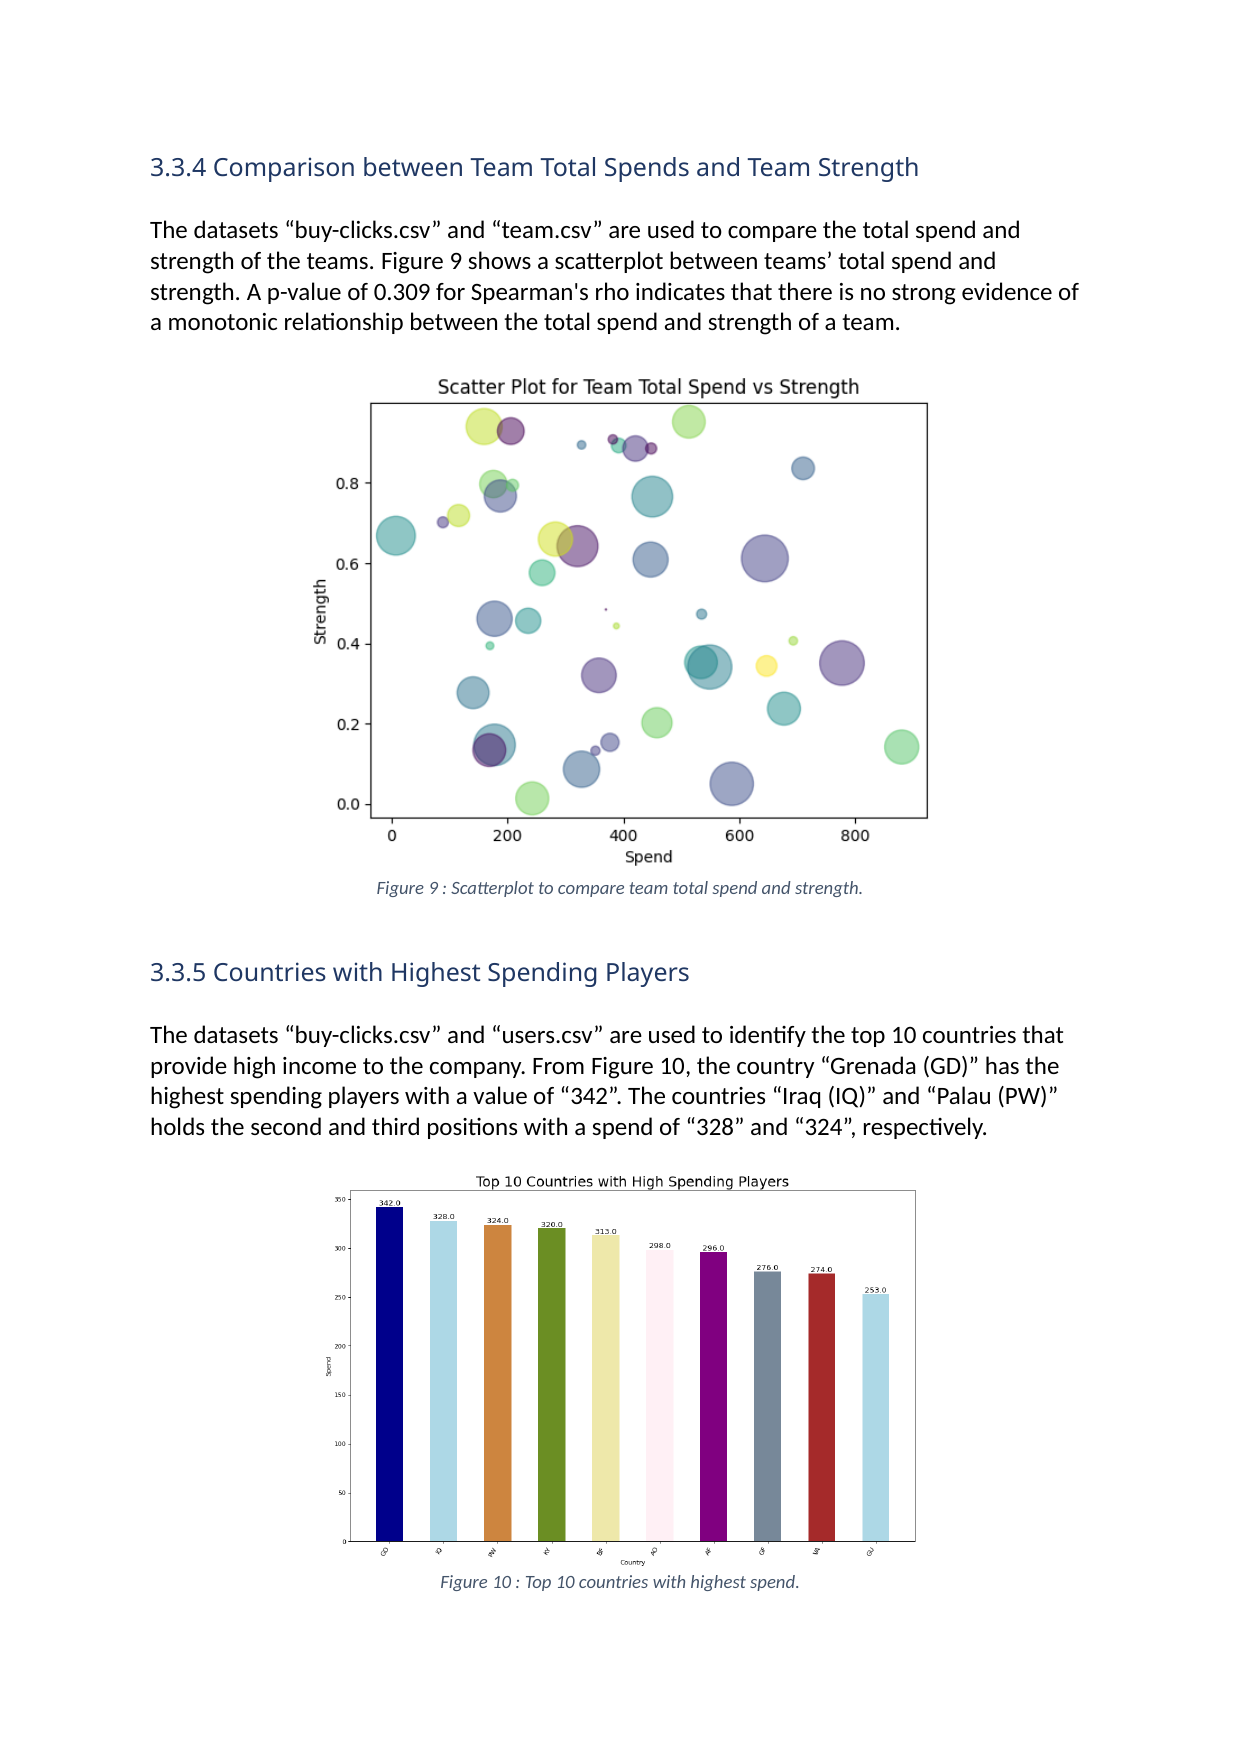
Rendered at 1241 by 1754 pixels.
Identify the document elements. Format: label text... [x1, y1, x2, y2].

picture [321, 1172, 919, 1570]
picture [302, 367, 938, 877]
subtitle 3.3.5 Countries with Highest Spending Players [150, 955, 1090, 989]
text The datasets “buy-clicks.csv” and “users.csv” are used to identify the top 10 countries that provide high income to the company. From Figure 10, the country “Grenada (GD)” has the highest spending players with a value of “342”. The countries “Iraq (IQ)” and “Palau (PW)” holds the second and third positions with a spend of “328” and “324”, respectively. [150, 1019, 1090, 1141]
text The datasets “buy-clicks.csv” and “team.csv” are used to compare the total spend and strength of the teams. Figure 9 shows a scatterplot between teams’ total spend and strength. A p-value of 0.309 for Spearman's rho indicates that there is no strong evidence of a monotonic relationship between the total spend and strength of a team. [150, 214, 1090, 337]
subtitle 3.3.4 Comparison between Team Total Spends and Team Strength [150, 150, 1090, 184]
